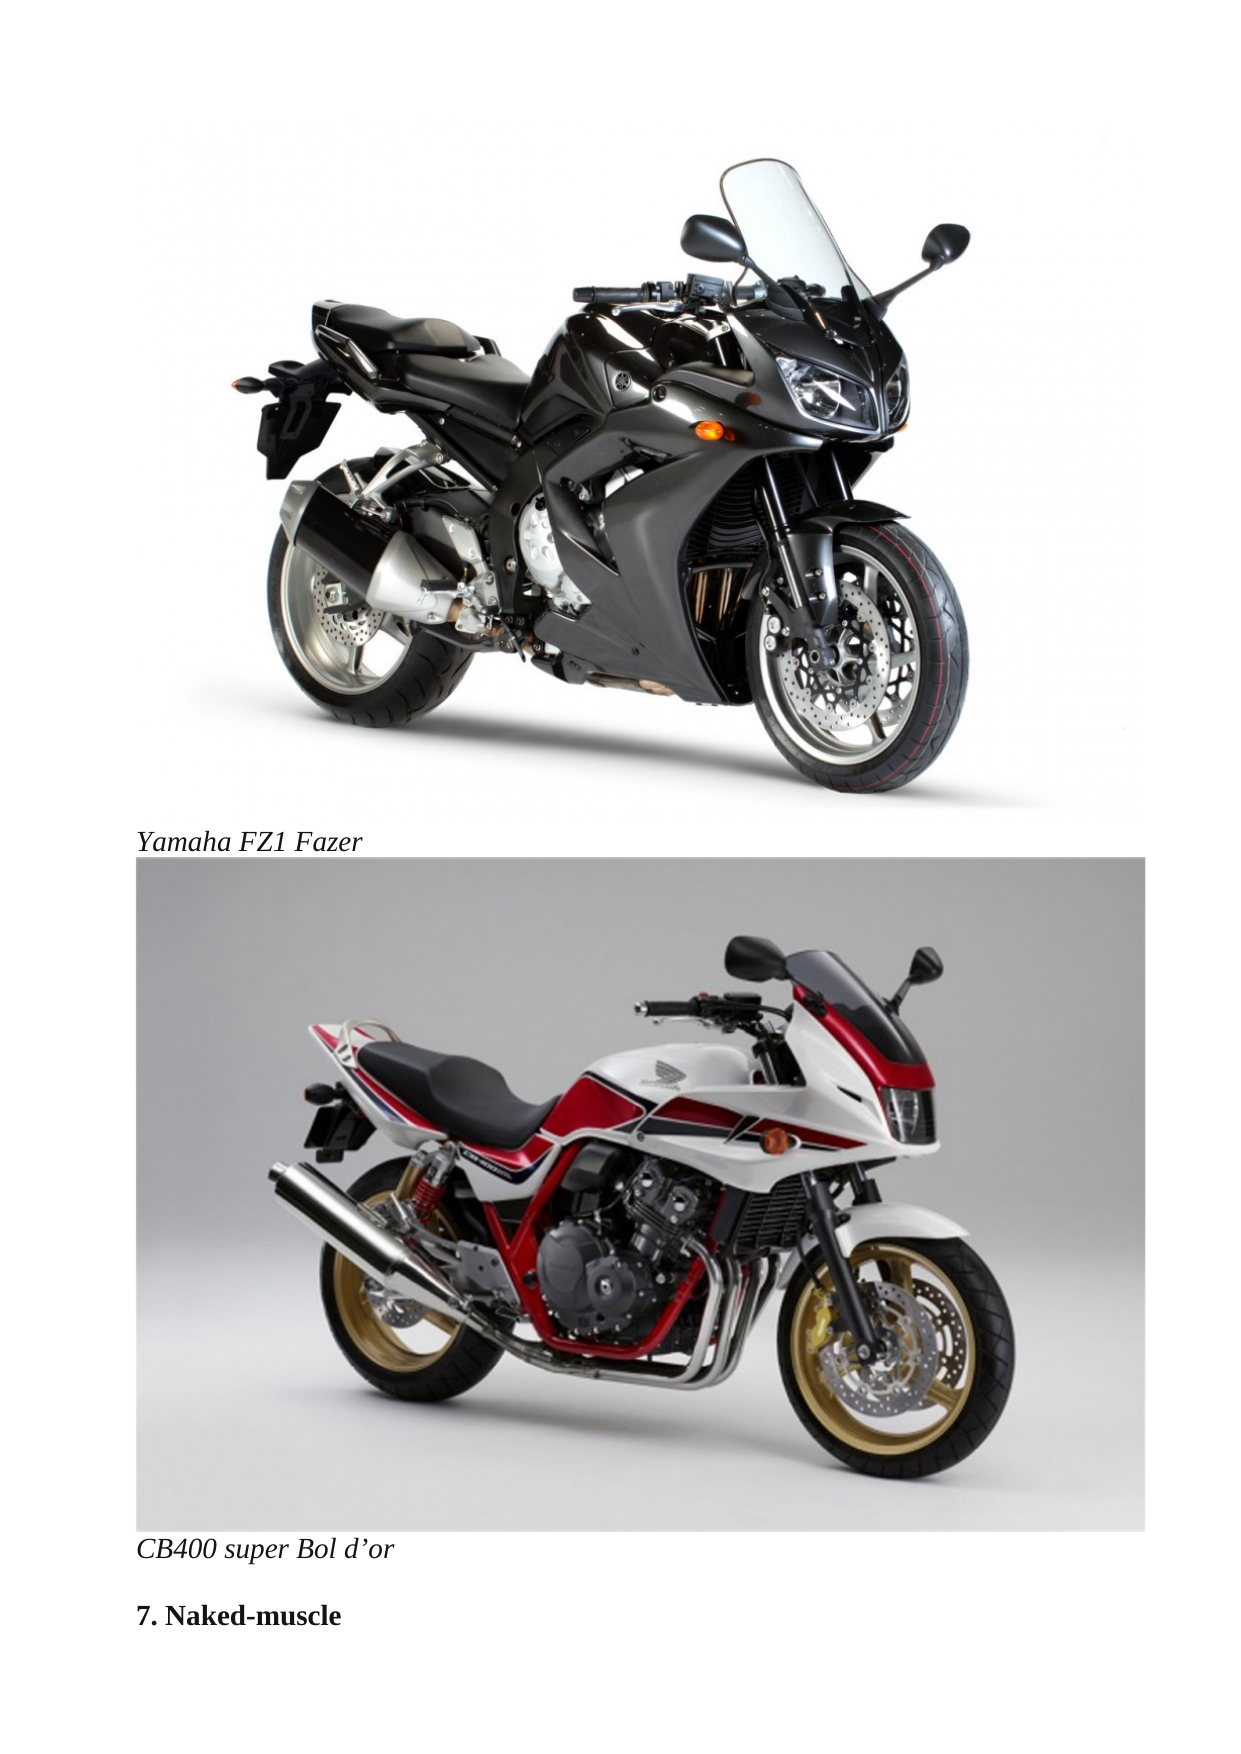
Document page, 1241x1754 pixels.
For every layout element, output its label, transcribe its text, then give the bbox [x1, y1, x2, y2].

text CB400 super Bol d’or​ [136, 1532, 1122, 1565]
text Yamaha FZ1 Fazer​ [136, 825, 1122, 857]
picture [135, 118, 1145, 825]
picture [135, 857, 1146, 1532]
